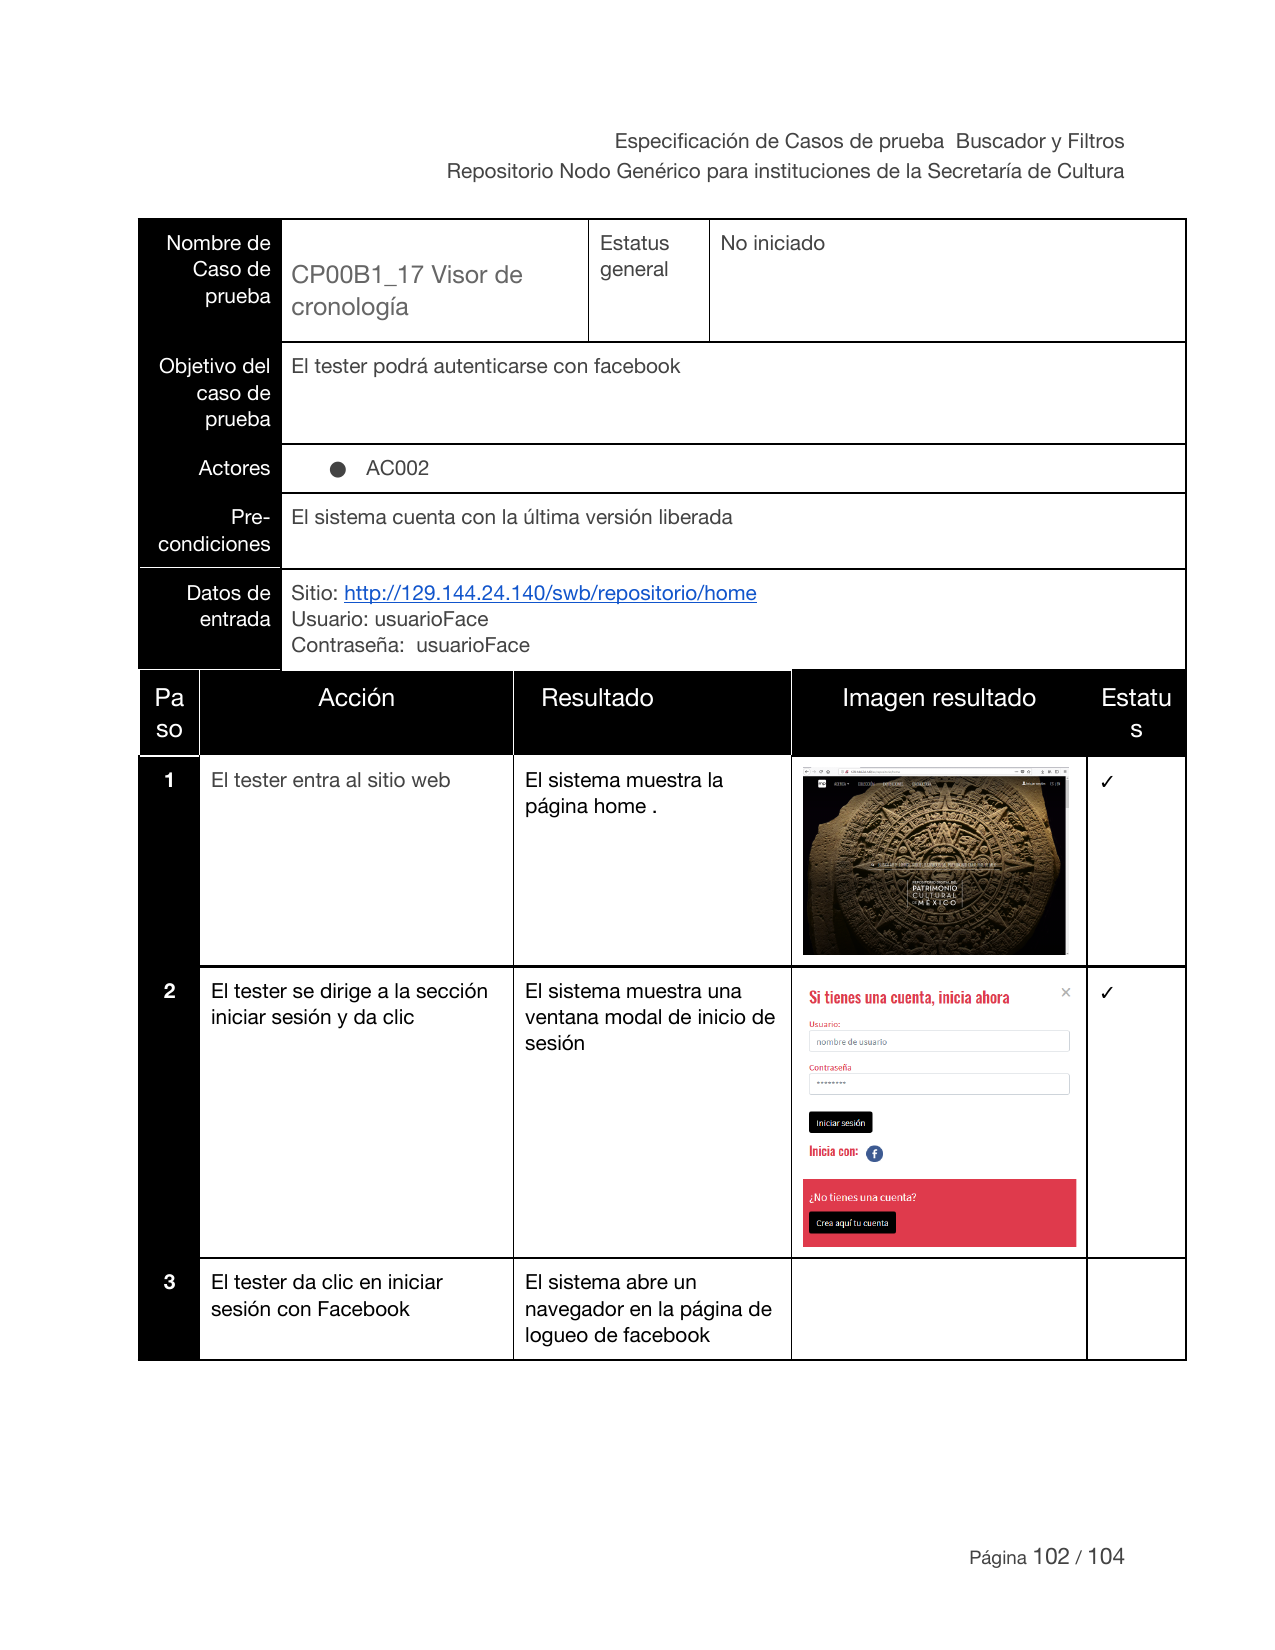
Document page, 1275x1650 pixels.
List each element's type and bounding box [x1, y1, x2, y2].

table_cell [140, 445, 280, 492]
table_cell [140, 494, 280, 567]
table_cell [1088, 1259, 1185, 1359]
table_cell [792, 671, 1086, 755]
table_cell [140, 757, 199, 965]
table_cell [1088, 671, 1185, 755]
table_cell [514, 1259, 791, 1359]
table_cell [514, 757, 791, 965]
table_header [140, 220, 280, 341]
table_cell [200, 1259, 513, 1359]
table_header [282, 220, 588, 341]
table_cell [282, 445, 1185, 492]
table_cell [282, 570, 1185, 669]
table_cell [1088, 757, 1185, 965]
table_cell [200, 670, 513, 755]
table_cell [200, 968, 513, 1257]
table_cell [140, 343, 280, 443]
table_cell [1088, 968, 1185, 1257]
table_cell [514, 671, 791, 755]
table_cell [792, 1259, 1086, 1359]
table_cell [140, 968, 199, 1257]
picture [803, 977, 1077, 1247]
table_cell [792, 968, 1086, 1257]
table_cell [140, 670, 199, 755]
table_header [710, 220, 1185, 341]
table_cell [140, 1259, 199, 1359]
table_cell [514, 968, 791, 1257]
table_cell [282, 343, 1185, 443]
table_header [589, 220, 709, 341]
picture [803, 767, 1069, 955]
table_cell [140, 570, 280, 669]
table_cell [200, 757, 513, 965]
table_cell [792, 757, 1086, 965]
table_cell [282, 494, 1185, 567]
